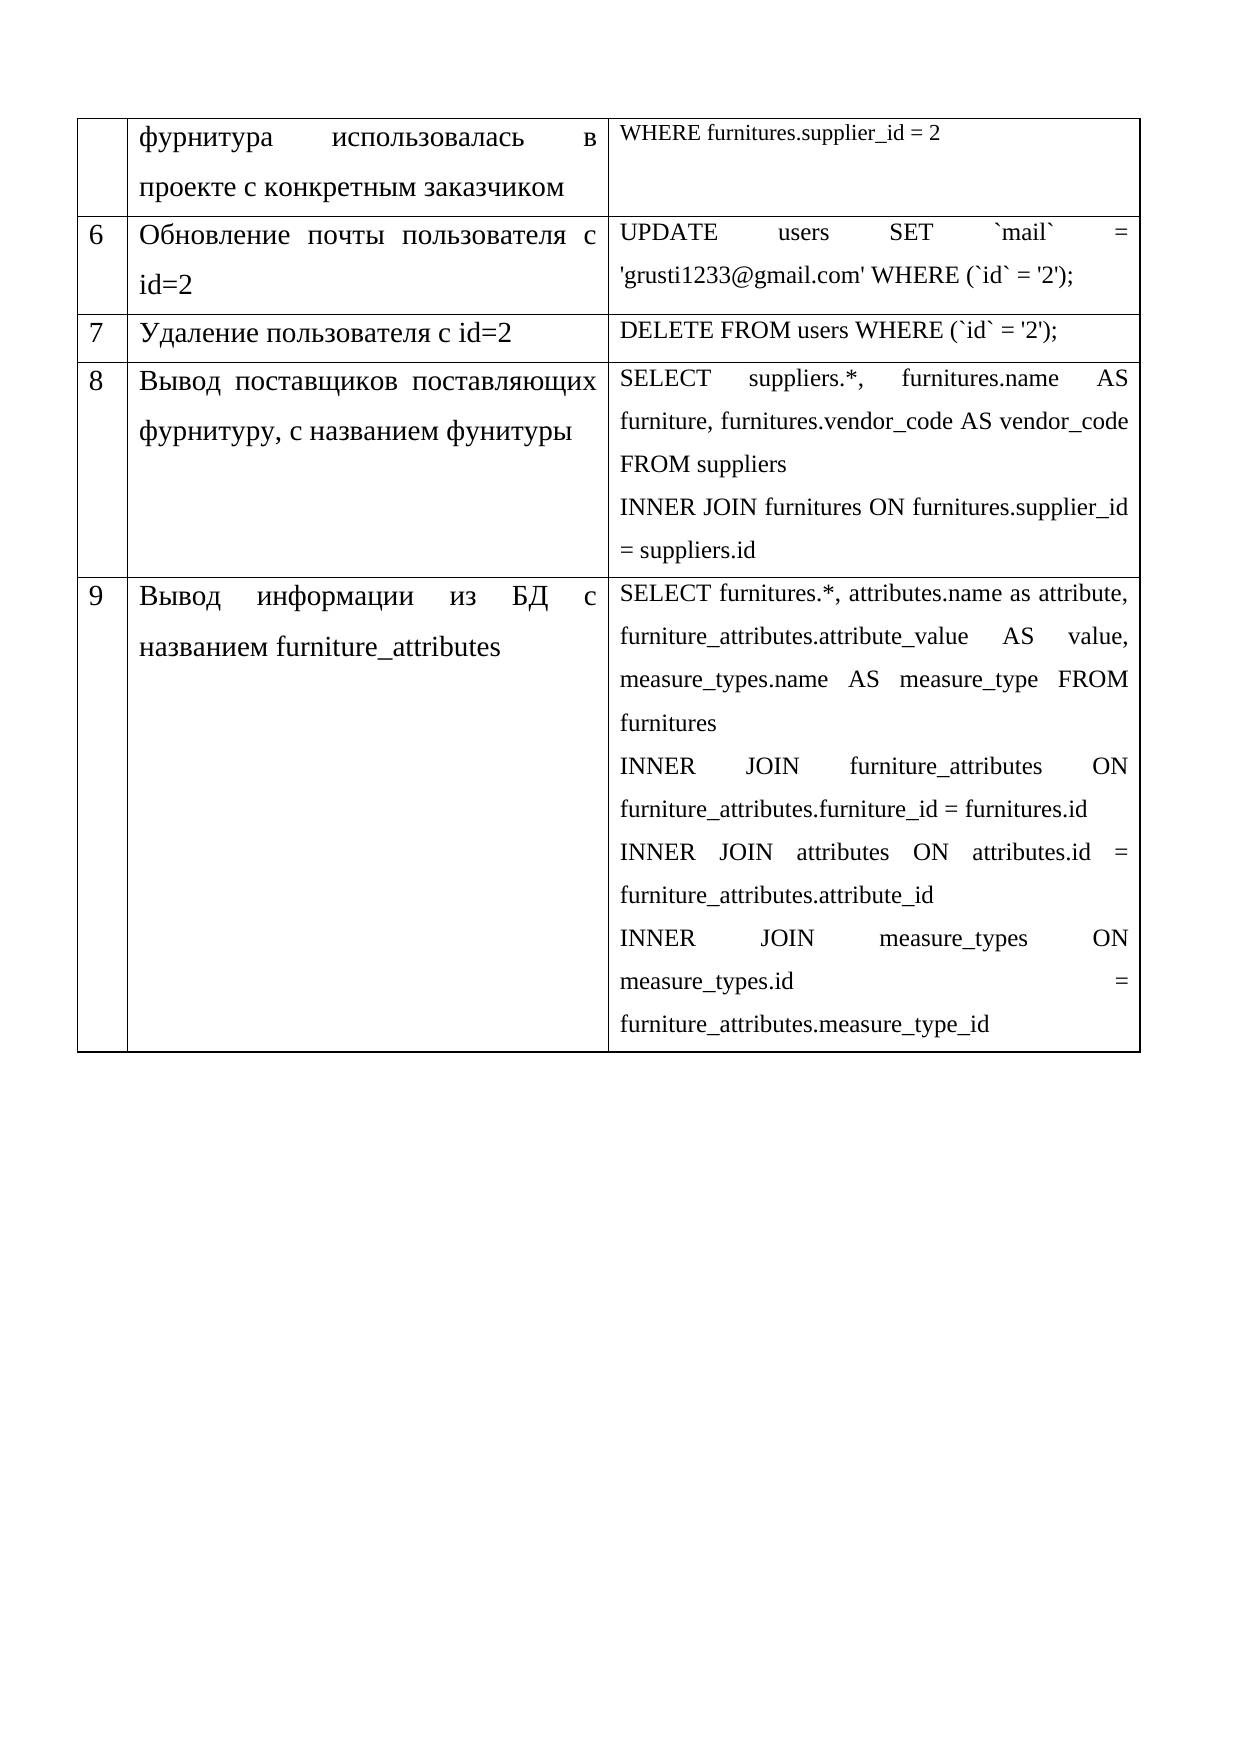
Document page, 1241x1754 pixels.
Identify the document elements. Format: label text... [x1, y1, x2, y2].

table_cell Удаление пользователя с id=2 [128, 315, 608, 362]
table_cell 5 [78, 119, 127, 216]
table_cell Обновление почты пользователя с id=2 [128, 217, 608, 314]
table_cell UPDATE users SET `mail` = 'grusti1233@gmail.com' WHERE (`id` = '2'); [609, 217, 1139, 314]
table_cell DELETE FROM users WHERE (`id` = '2'); [609, 315, 1139, 362]
table_cell Вывод информации из БД с названием furniture_attributes [128, 578, 608, 1051]
table_cell 8 [78, 363, 127, 577]
table_cell SELECT suppliers.*, furnitures.name AS furniture, furnitures.vendor_code AS vendor_code FROM suppliers INNER JOIN furnitures ON furnitures.supplier_id = suppliers.id [609, 363, 1139, 577]
table_cell 7 [78, 315, 127, 362]
table_cell 6 [78, 217, 127, 314]
table_cell SELECT furnitures.*, attributes.name as attribute, furniture_attributes.attribute_value AS value, measure_types.name AS measure_type FROM furnitures INNER JOIN furniture_attributes ON furniture_attributes.furniture_id = furnitures.id INNER JOIN attributes ON attributes.id = furniture_attributes.attribute_id INNER JOIN measure_types ON measure_types.id = furniture_attributes.measure_type_id [609, 578, 1139, 1051]
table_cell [128, 119, 608, 216]
table_cell Вывод поставщиков поставляющих фурнитуру, с названием фунитуры [128, 363, 608, 577]
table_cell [609, 119, 1139, 216]
table_cell 9 [78, 578, 127, 1051]
